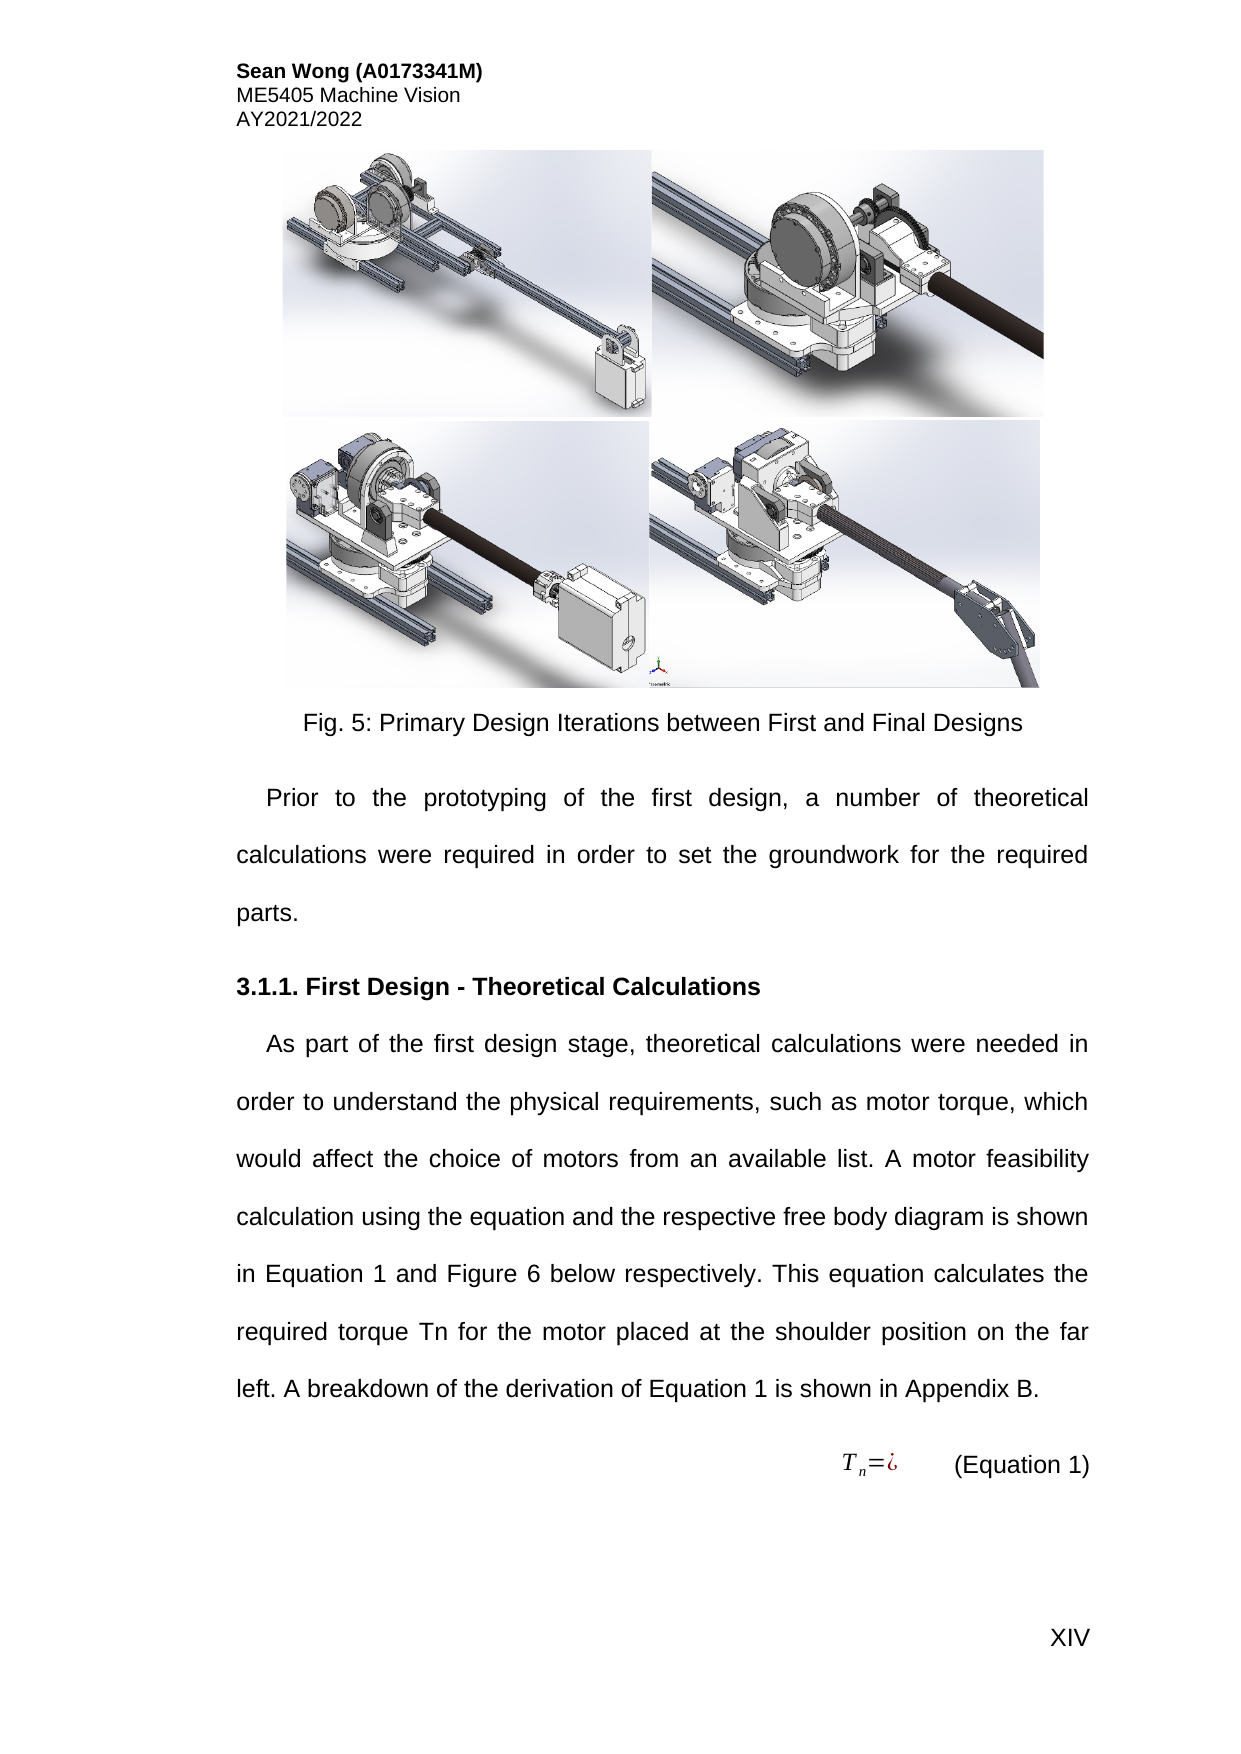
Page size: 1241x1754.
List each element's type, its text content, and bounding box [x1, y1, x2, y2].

picture [286, 420, 1040, 688]
picture [282, 150, 1044, 417]
subtitle 3.1.1. First Design - Theoretical Calculations [236, 972, 1090, 1001]
text (Equation 1) [236, 1448, 1090, 1480]
text Fig. 5: Primary Design Iterations between First and Final Designs [236, 708, 1090, 737]
text As part of the first design stage, theoretical calculations were needed in order to understand the physical requirements, such as motor torque, which would affect the choice of motors from an available list. A motor feasibility calculation using the equation and the respective free body diagram is shown in Equation 1 and Figure 6 below respectively. This equation calculates the required torque Tn for the motor placed at the shoulder position on the far left. A breakdown of the derivation of Equation 1 is shown in Appendix B. [236, 1029, 1090, 1403]
text Prior to the prototyping of the first design, a number of theoretical calculations were required in order to set the groundwork for the required parts. [236, 783, 1090, 926]
